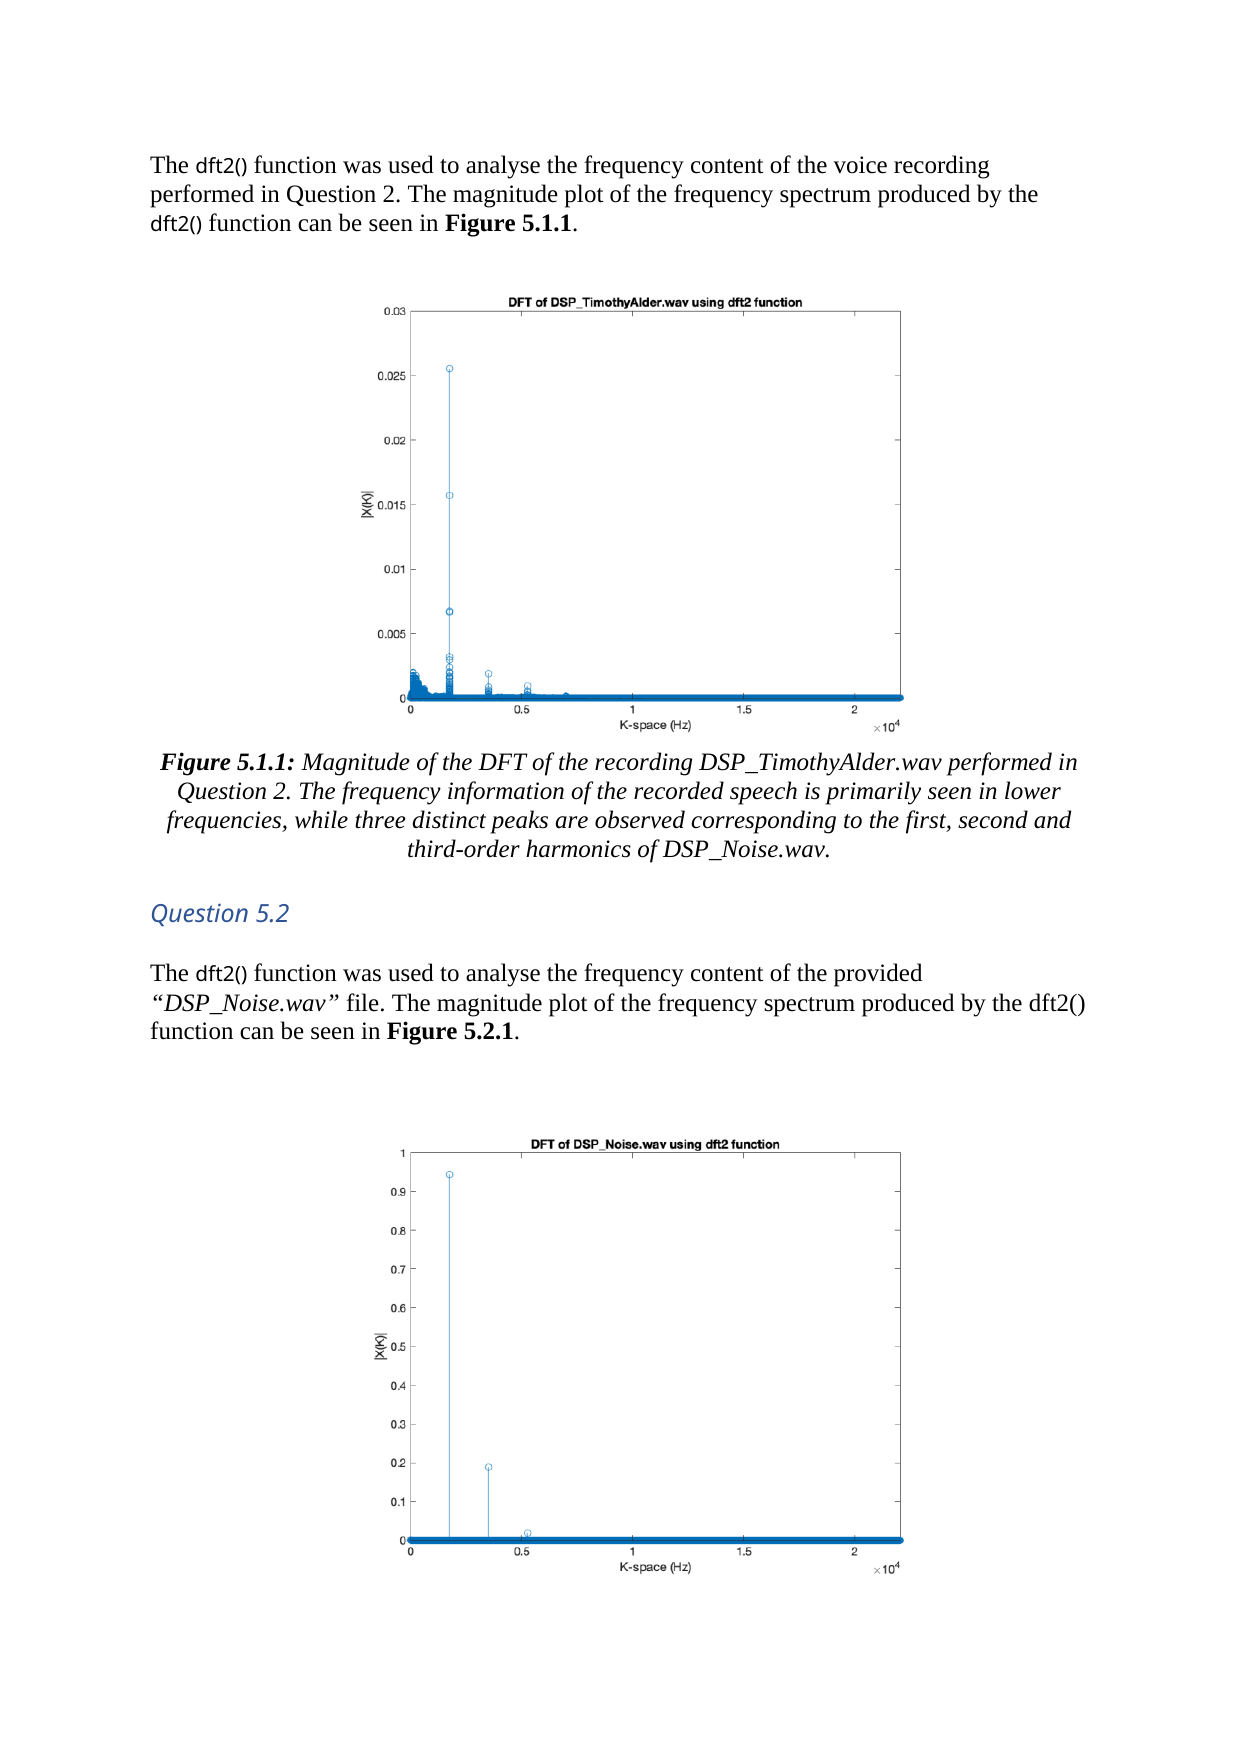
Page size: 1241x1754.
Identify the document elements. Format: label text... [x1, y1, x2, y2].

subtitle Question 5.2 [150, 895, 1090, 929]
text The dft2() function was used to analyse the frequency content of the provided “DSP_Noise.wav” file. The magnitude plot of the frequency spectrum produced by the dft2() function can be seen in Figure 5.2.1. [150, 958, 1090, 1045]
text Figure 5.1.1: Magnitude of the DFT of the recording DSP_TimothyAlder.wav performed in Question 2. The frequency information of the recorded speech is primarily seen in lower frequencies, while three distinct peaks are observed corresponding to the first, second and third-order harmonics of DSP_Noise.wav. [150, 266, 1090, 862]
text The dft2() function was used to analyse the frequency content of the voice recording performed in Question 2. The magnitude plot of the frequency spectrum produced by the dft2() function can be seen in Figure 5.1.1. [150, 150, 1090, 238]
